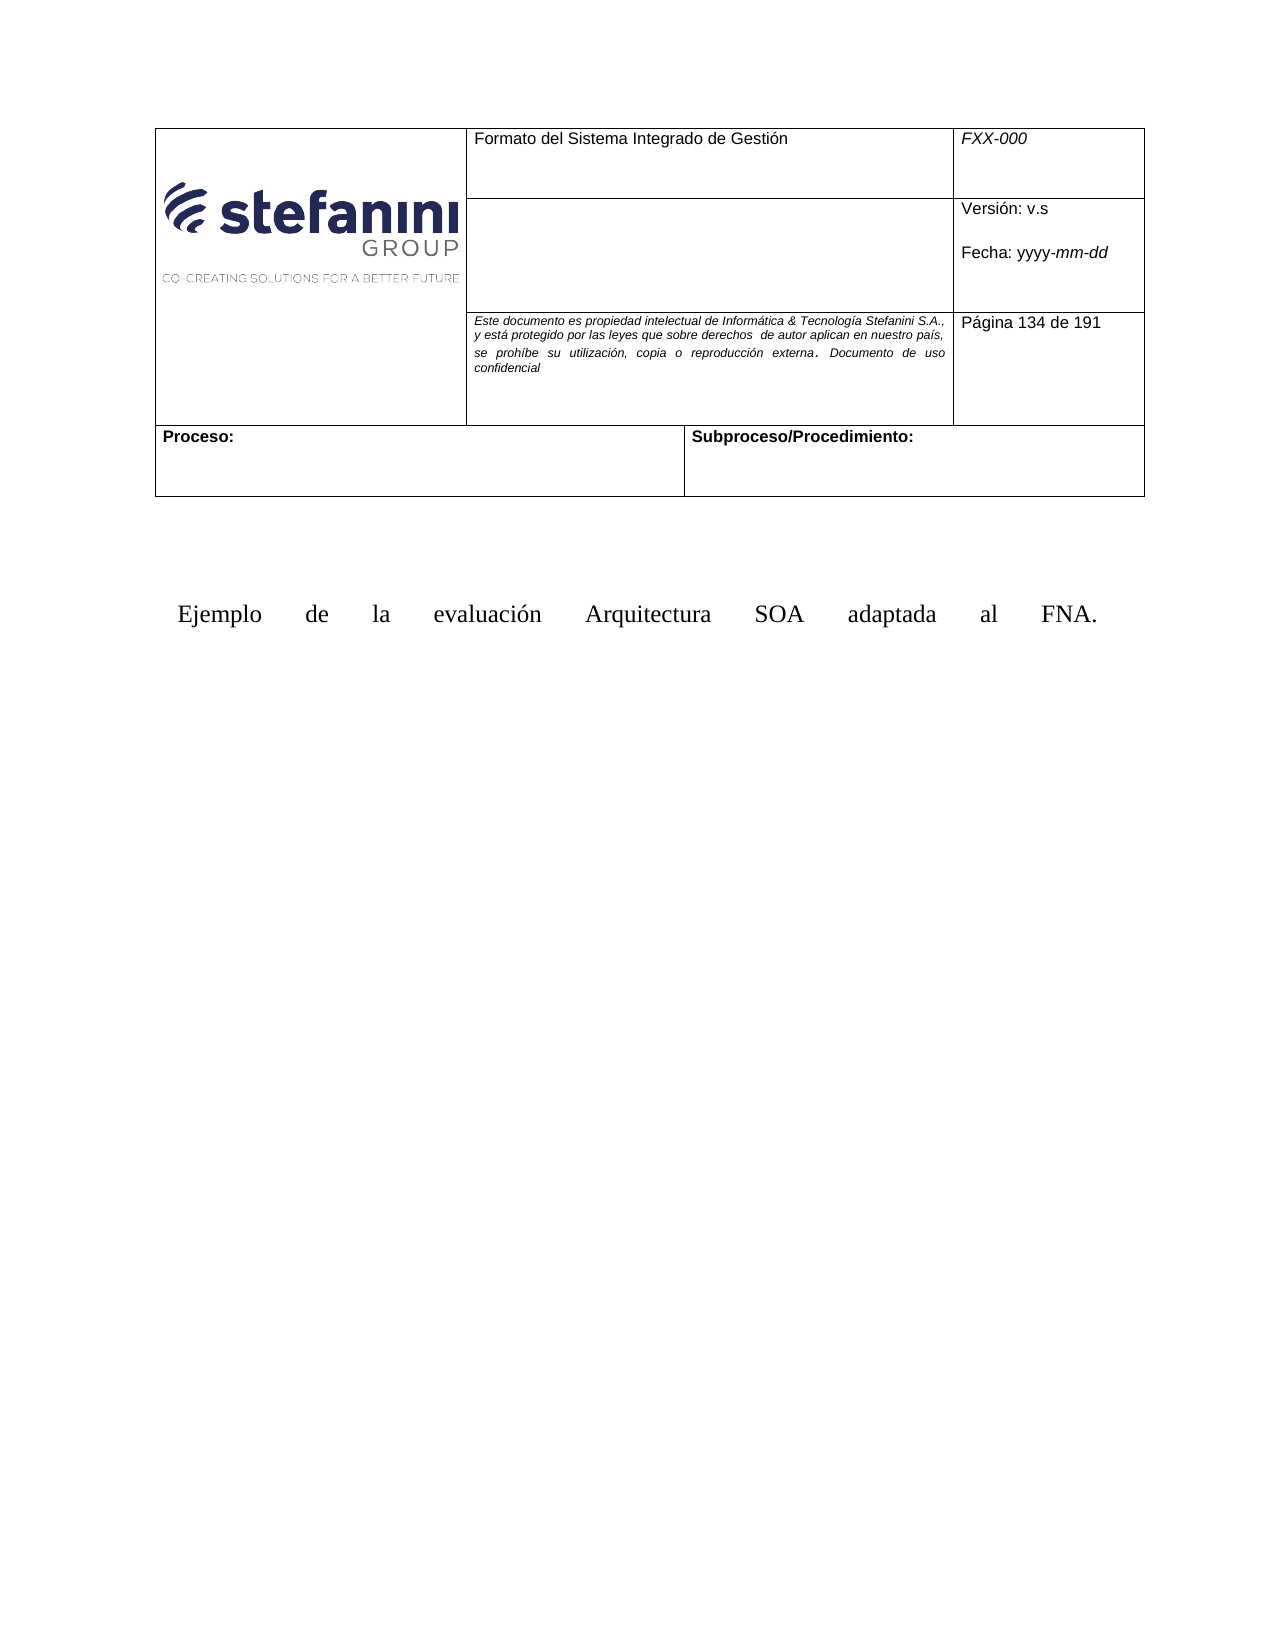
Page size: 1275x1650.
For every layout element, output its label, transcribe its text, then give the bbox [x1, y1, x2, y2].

text Ejemplo de la evaluación Arquitectura SOA adaptada al FNA. [177, 599, 1098, 628]
picture [162, 182, 460, 286]
